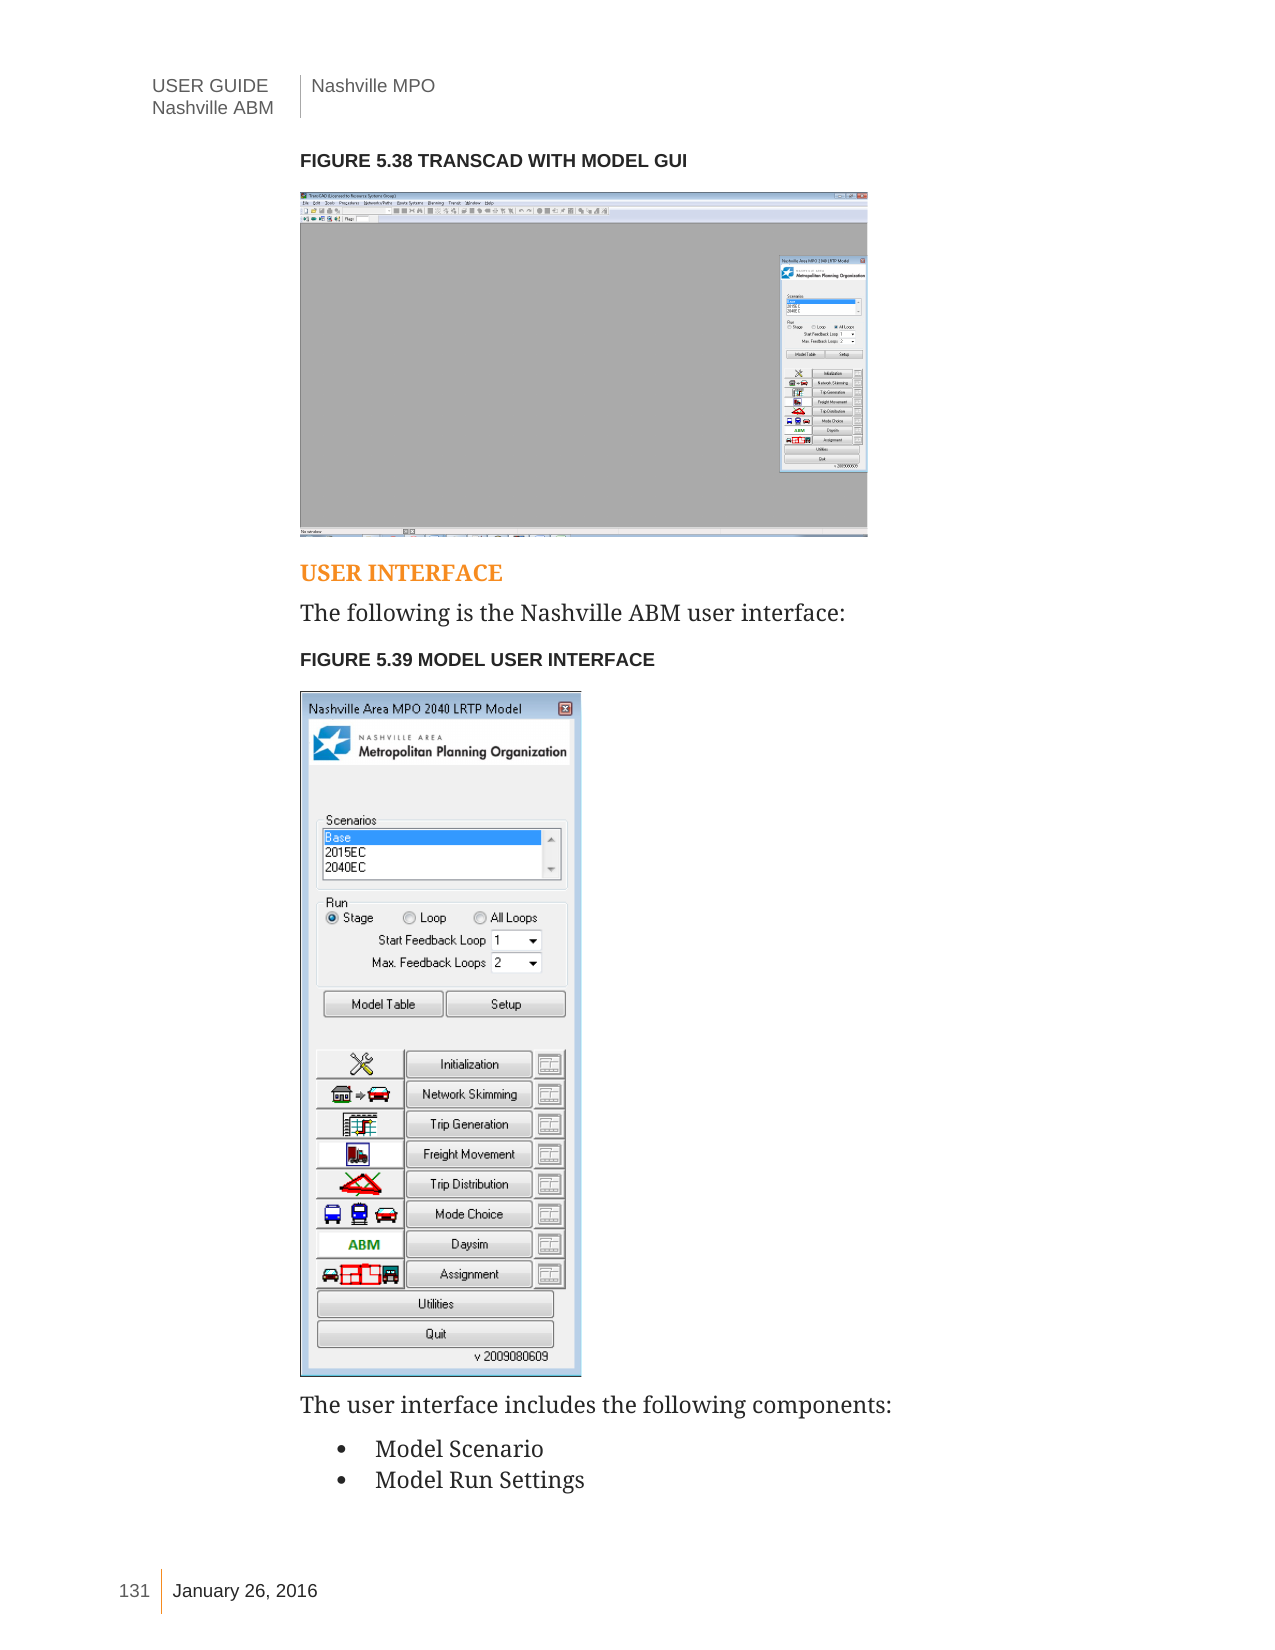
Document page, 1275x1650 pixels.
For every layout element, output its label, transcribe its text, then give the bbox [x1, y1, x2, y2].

text The following is the Nashville ABM user interface: [300, 597, 1125, 628]
list Model Run Settings [337, 1464, 1125, 1495]
picture [300, 192, 868, 537]
subtitle User Interface [300, 557, 1125, 588]
picture [300, 691, 582, 1377]
list Model Scenario [337, 1433, 1125, 1464]
text The user interface includes the following components: [300, 1389, 1125, 1420]
